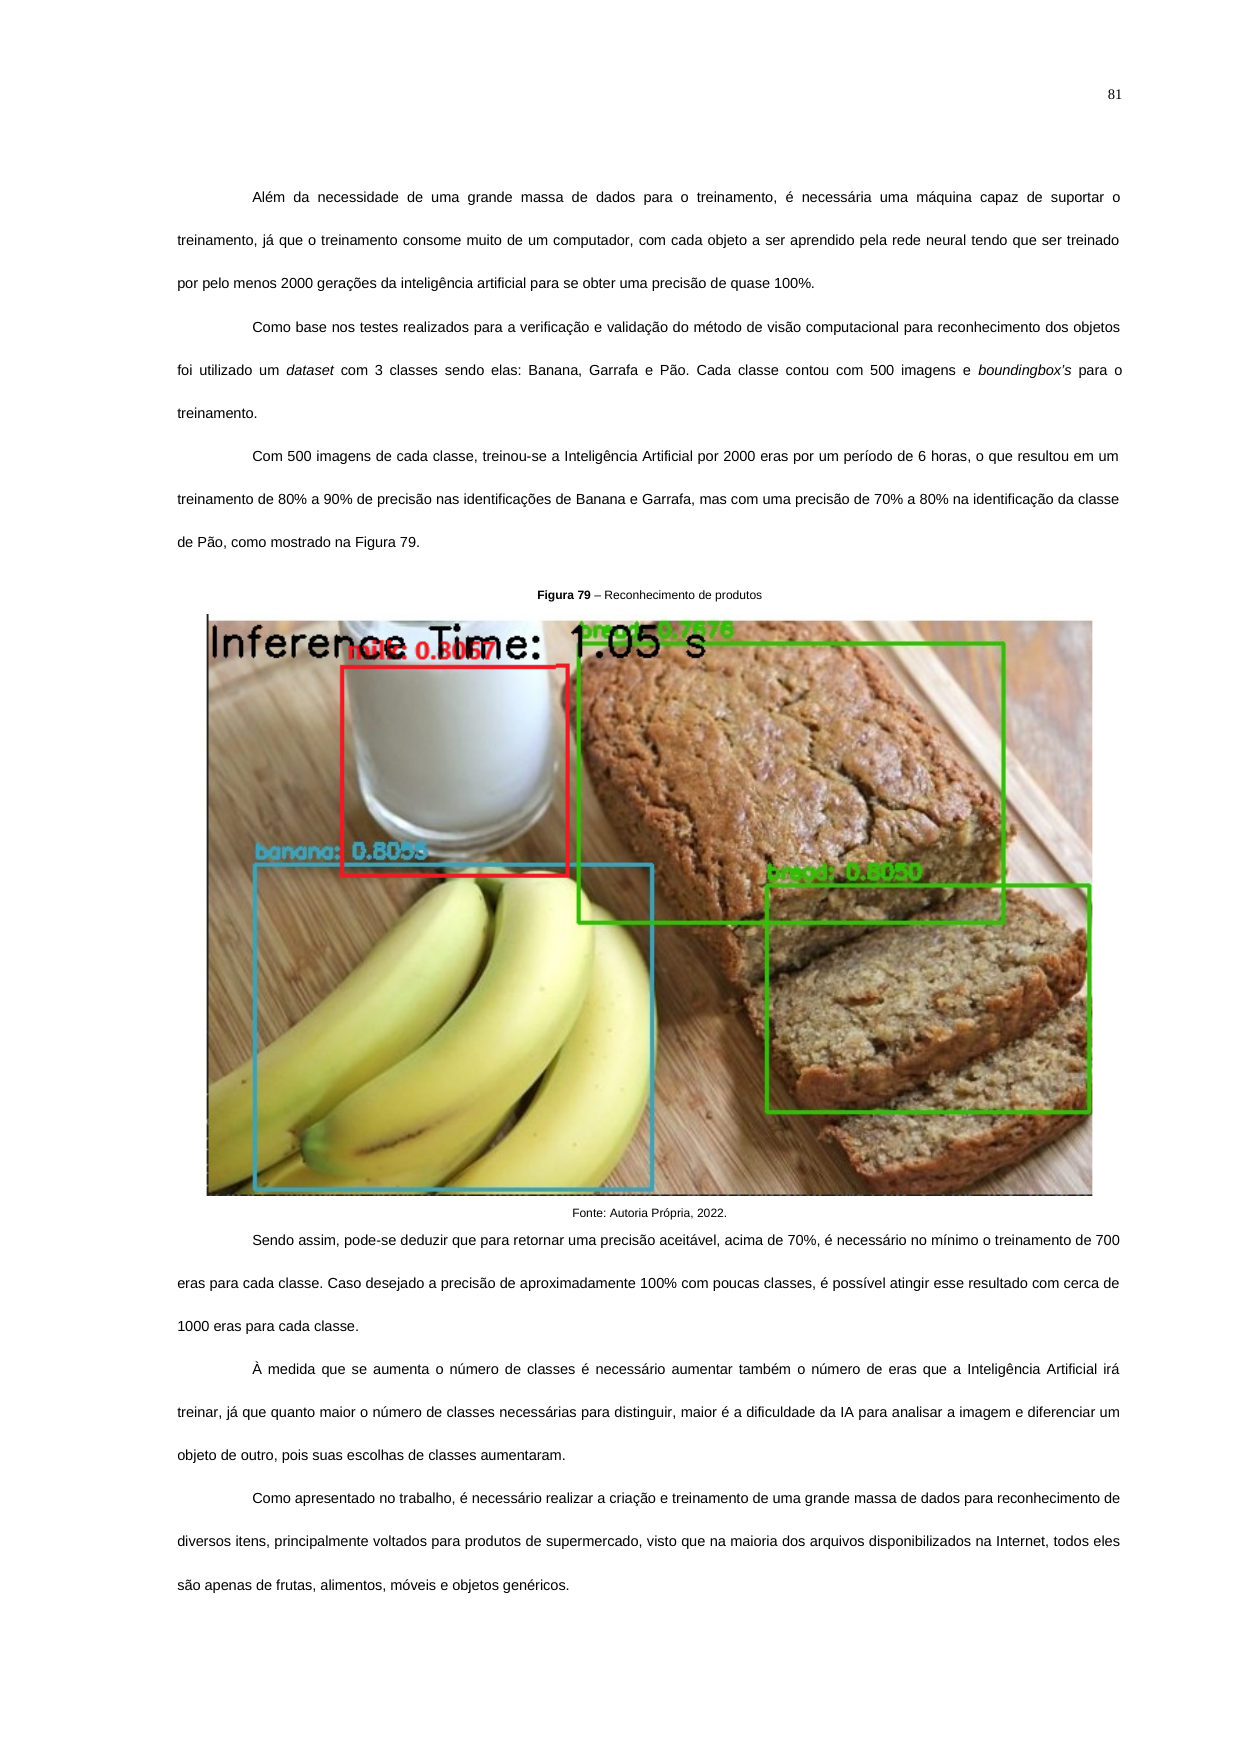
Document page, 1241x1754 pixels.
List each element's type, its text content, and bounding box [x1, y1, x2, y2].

text Sendo assim, pode-se deduzir que para retornar uma precisão aceitável, acima de 70%, é necessário no mínimo o treinamento de 700 eras para cada classe. Caso desejado a precisão de aproximadamente 100% com poucas classes, é possível atingir esse resultado com cerca de 1000 eras para cada classe. [177, 1219, 1122, 1334]
text Além da necessidade de uma grande massa de dados para o treinamento, é necessária uma máquina capaz de suportar o treinamento, já que o treinamento consome muito de um computador, com cada objeto a ser aprendido pela rede neural tendo que ser treinado por pelo menos 2000 gerações da inteligência artificial para se obter uma precisão de quase 100%. [177, 177, 1122, 292]
text Como apresentado no trabalho, é necessário realizar a criação e treinamento de uma grande massa de dados para reconhecimento de diversos itens, principalmente voltados para produtos de supermercado, visto que na maioria dos arquivos disponibilizados na Internet, todos eles são apenas de frutas, alimentos, móveis e objetos genéricos. [177, 1478, 1122, 1593]
text À medida que se aumenta o número de classes é necessário aumentar também o número de eras que a Inteligência Artificial irá treinar, já que quanto maior o número de classes necessárias para distinguir, maior é a dificuldade da IA para analisar a imagem e diferenciar um objeto de outro, pois suas escolhas de classes aumentaram. [177, 1349, 1122, 1464]
text Fonte: Autoria Própria, 2022. [177, 1196, 1122, 1219]
text Como base nos testes realizados para a verificação e validação do método de visão computacional para reconhecimento dos objetos foi utilizado um dataset com 3 classes sendo elas: Banana, Garrafa e Pão. Cada classe contou com 500 imagens e boundingbox’s para o treinamento. [177, 307, 1122, 422]
text Com 500 imagens de cada classe, treinou-se a Inteligência Artificial por 2000 eras por um período de 6 horas, o que resultou em um treinamento de 80% a 90% de precisão nas identificações de Banana e Garrafa, mas com uma precisão de 70% a 80% na identificação da classe de Pão, como mostrado na Figura 79. [177, 436, 1122, 551]
picture [206, 614, 1093, 1196]
text Figura 79 – Reconhecimento de produtos [177, 578, 1122, 602]
